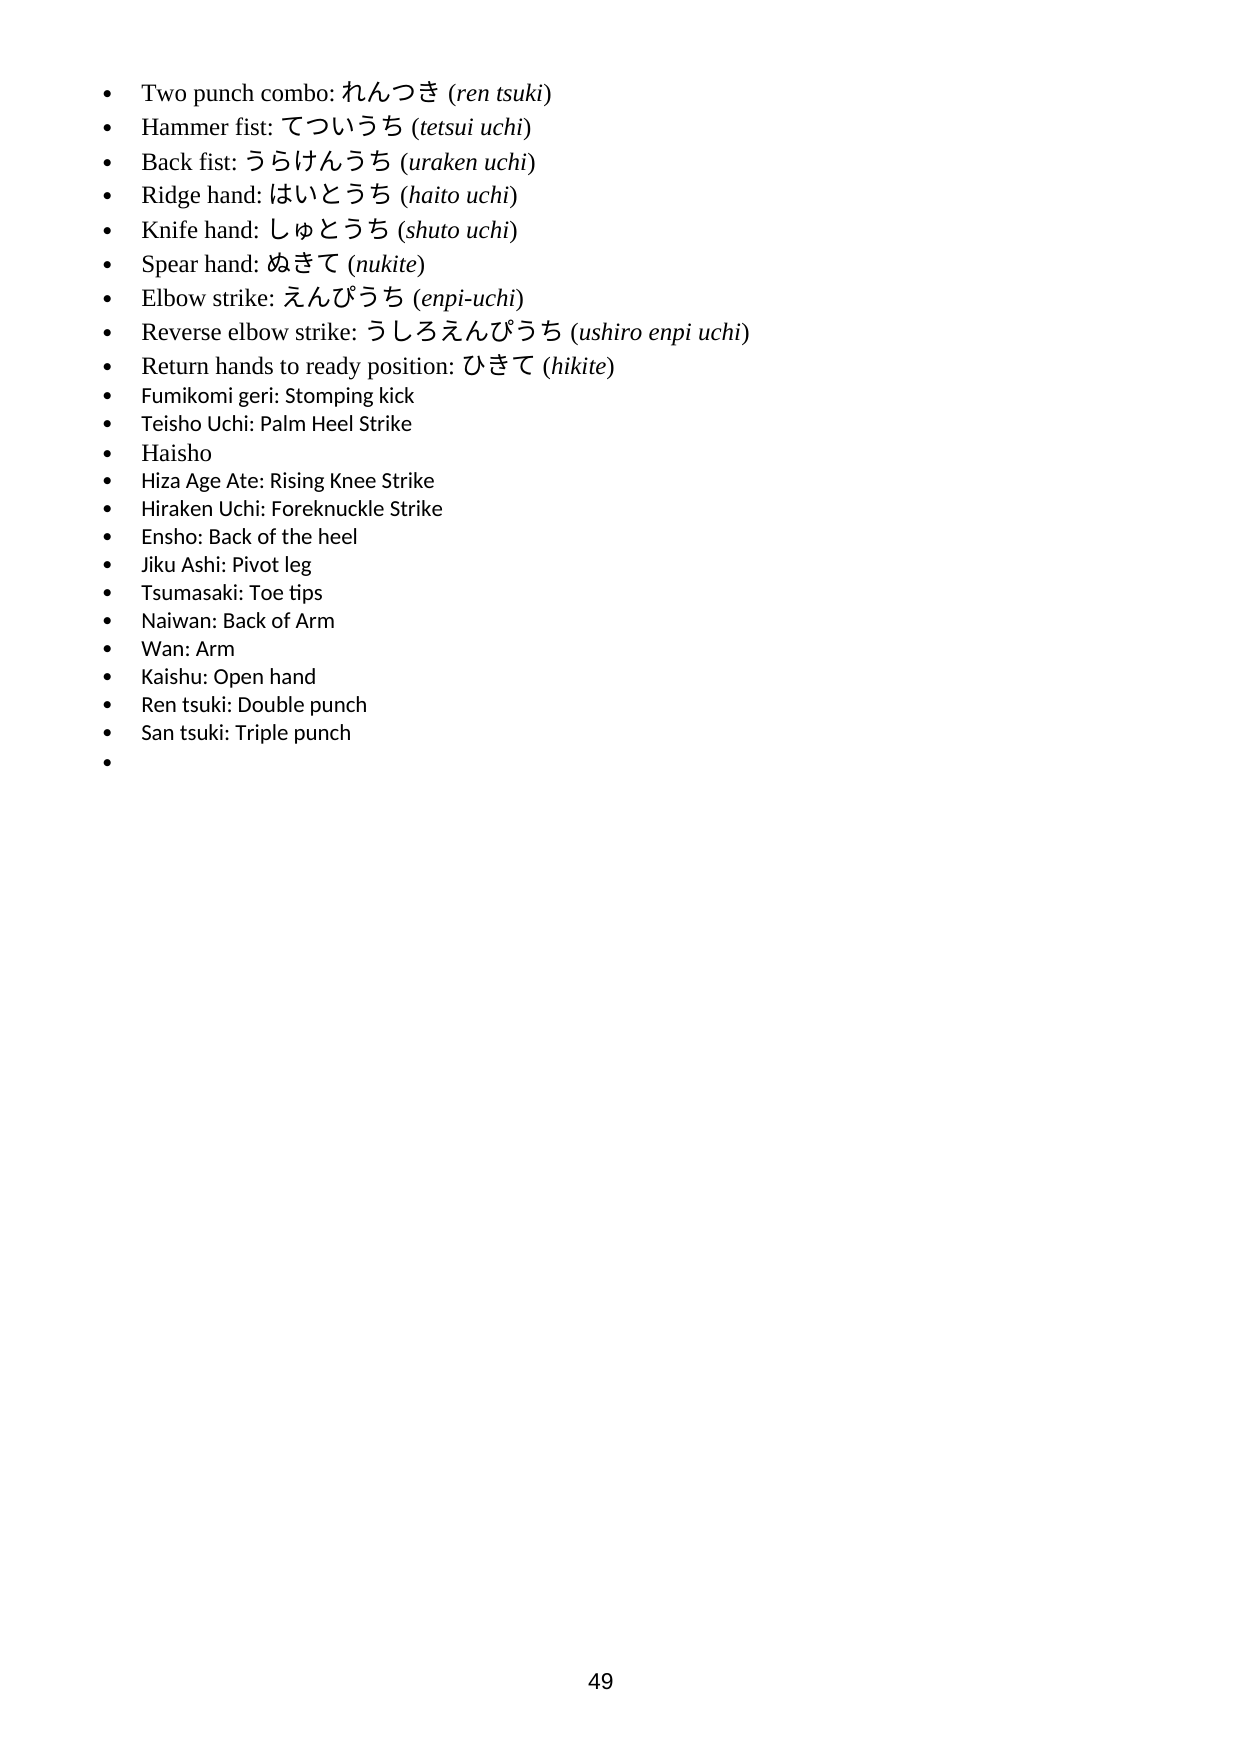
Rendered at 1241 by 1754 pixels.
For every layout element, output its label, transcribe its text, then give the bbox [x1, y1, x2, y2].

list Ridge hand: はいとうち (haito uchi) [103, 177, 1135, 211]
list Jiku Ashi: Pivot leg [103, 550, 1135, 578]
list San tsuki: Triple punch [103, 718, 1135, 747]
list Tsumasaki: Toe tips [103, 578, 1135, 606]
list Elbow strike: えんぴうち (enpi-uchi) [103, 279, 1135, 313]
list Haisho [103, 438, 1135, 466]
list Spear hand: ぬきて (nukite) [103, 245, 1135, 279]
list Wan: Arm [103, 634, 1135, 662]
list Ensho: Back of the heel [103, 522, 1135, 550]
list Teisho Uchi: Palm Heel Strike [103, 409, 1135, 438]
list Back fist: うらけんうち (uraken uchi) [103, 143, 1135, 177]
list Hammer fist: てついうち (tetsui uchi) [103, 109, 1135, 143]
list Hiza Age Ate: Rising Knee Strike [103, 466, 1135, 494]
list Return hands to ready position: ひきて (hikite) [103, 347, 1135, 382]
list Naiwan: Back of Arm [103, 606, 1135, 634]
list Reverse elbow strike: うしろえんぴうち (ushiro enpi uchi) [103, 313, 1135, 347]
list Kaishu: Open hand [103, 662, 1135, 691]
list Knife hand: しゅとうち (shuto uchi) [103, 211, 1135, 245]
list Ren tsuki: Double punch [103, 691, 1135, 718]
list Two punch combo: れんつき (ren tsuki) [103, 75, 1135, 109]
list Fumikomi geri: Stomping kick [103, 382, 1135, 409]
list Hiraken Uchi: Foreknuckle Strike [103, 494, 1135, 522]
